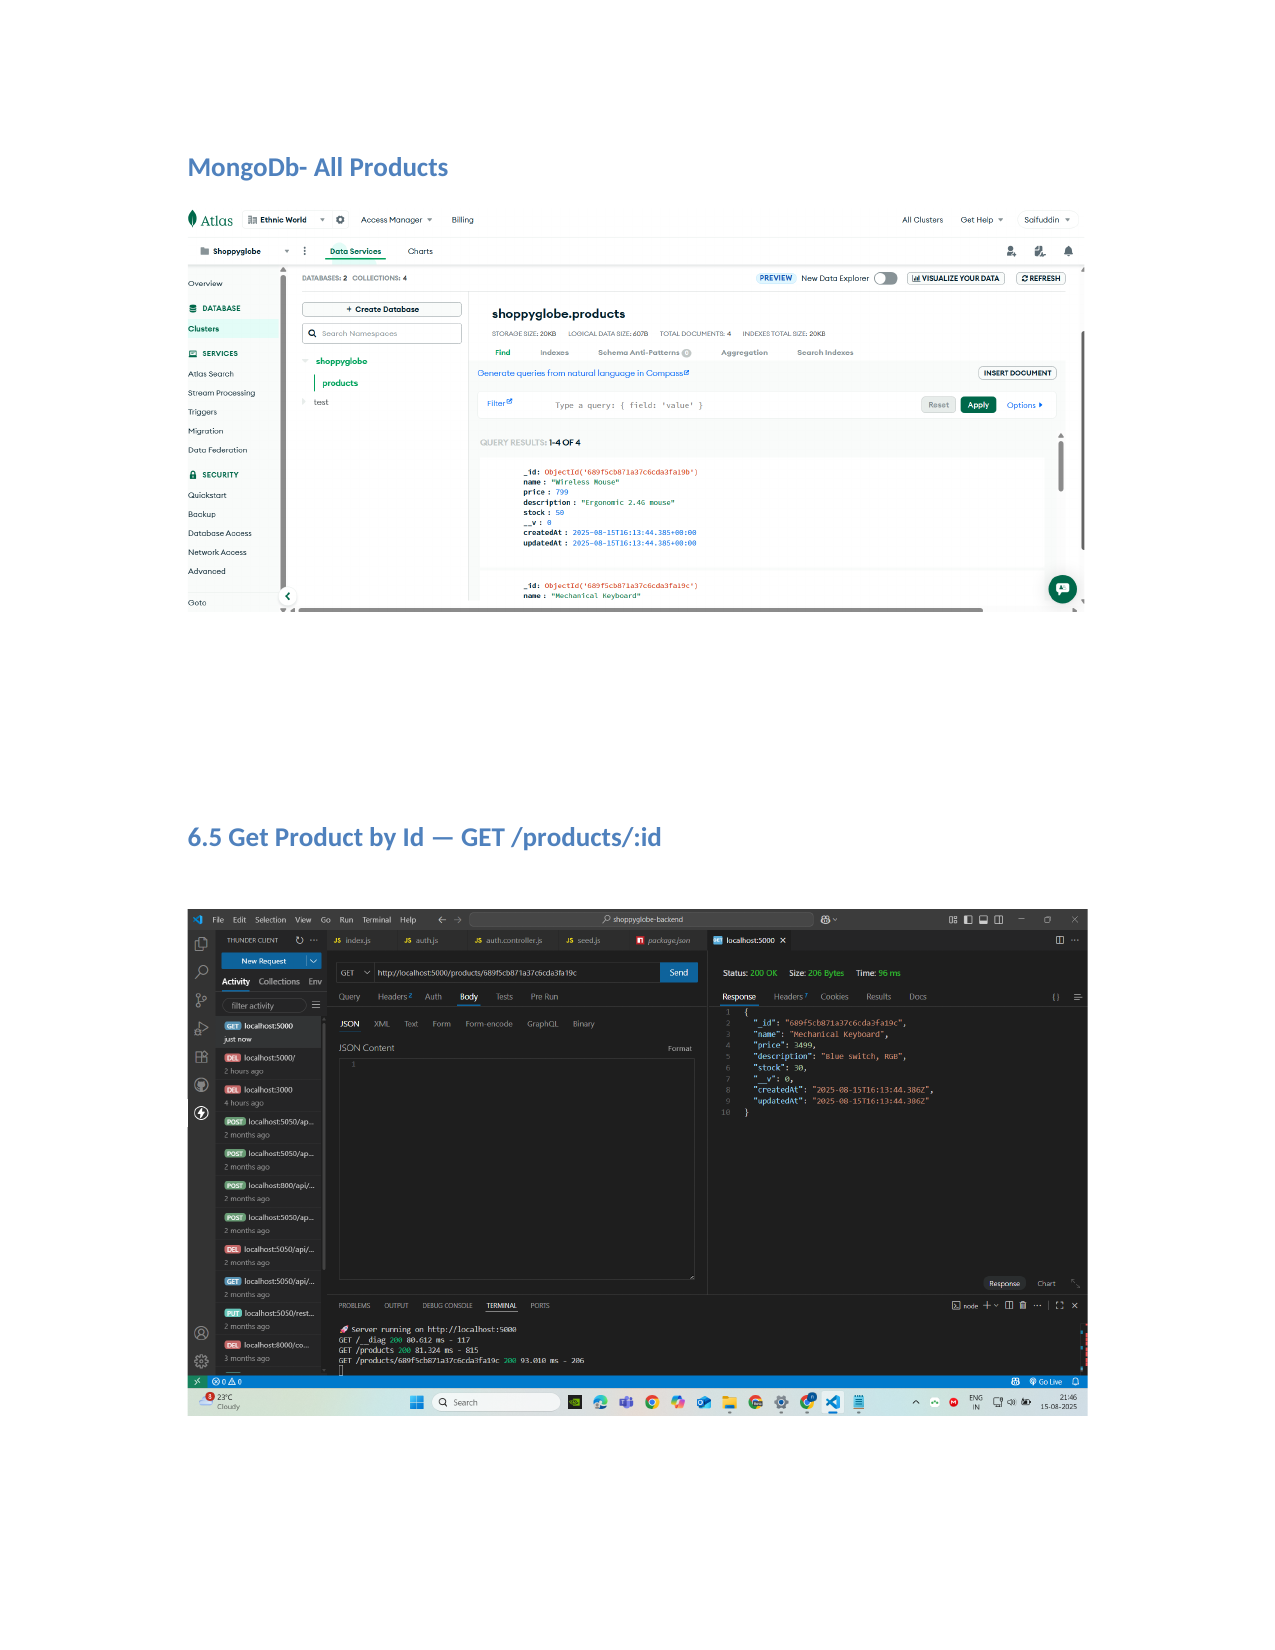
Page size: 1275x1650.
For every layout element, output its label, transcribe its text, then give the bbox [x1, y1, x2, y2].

subtitle MongoDb- All Products [187, 150, 1087, 183]
picture [187, 208, 1084, 612]
subtitle 6.5 Get Product by Id — GET /products/:id [187, 820, 1087, 853]
picture [187, 909, 1088, 1416]
